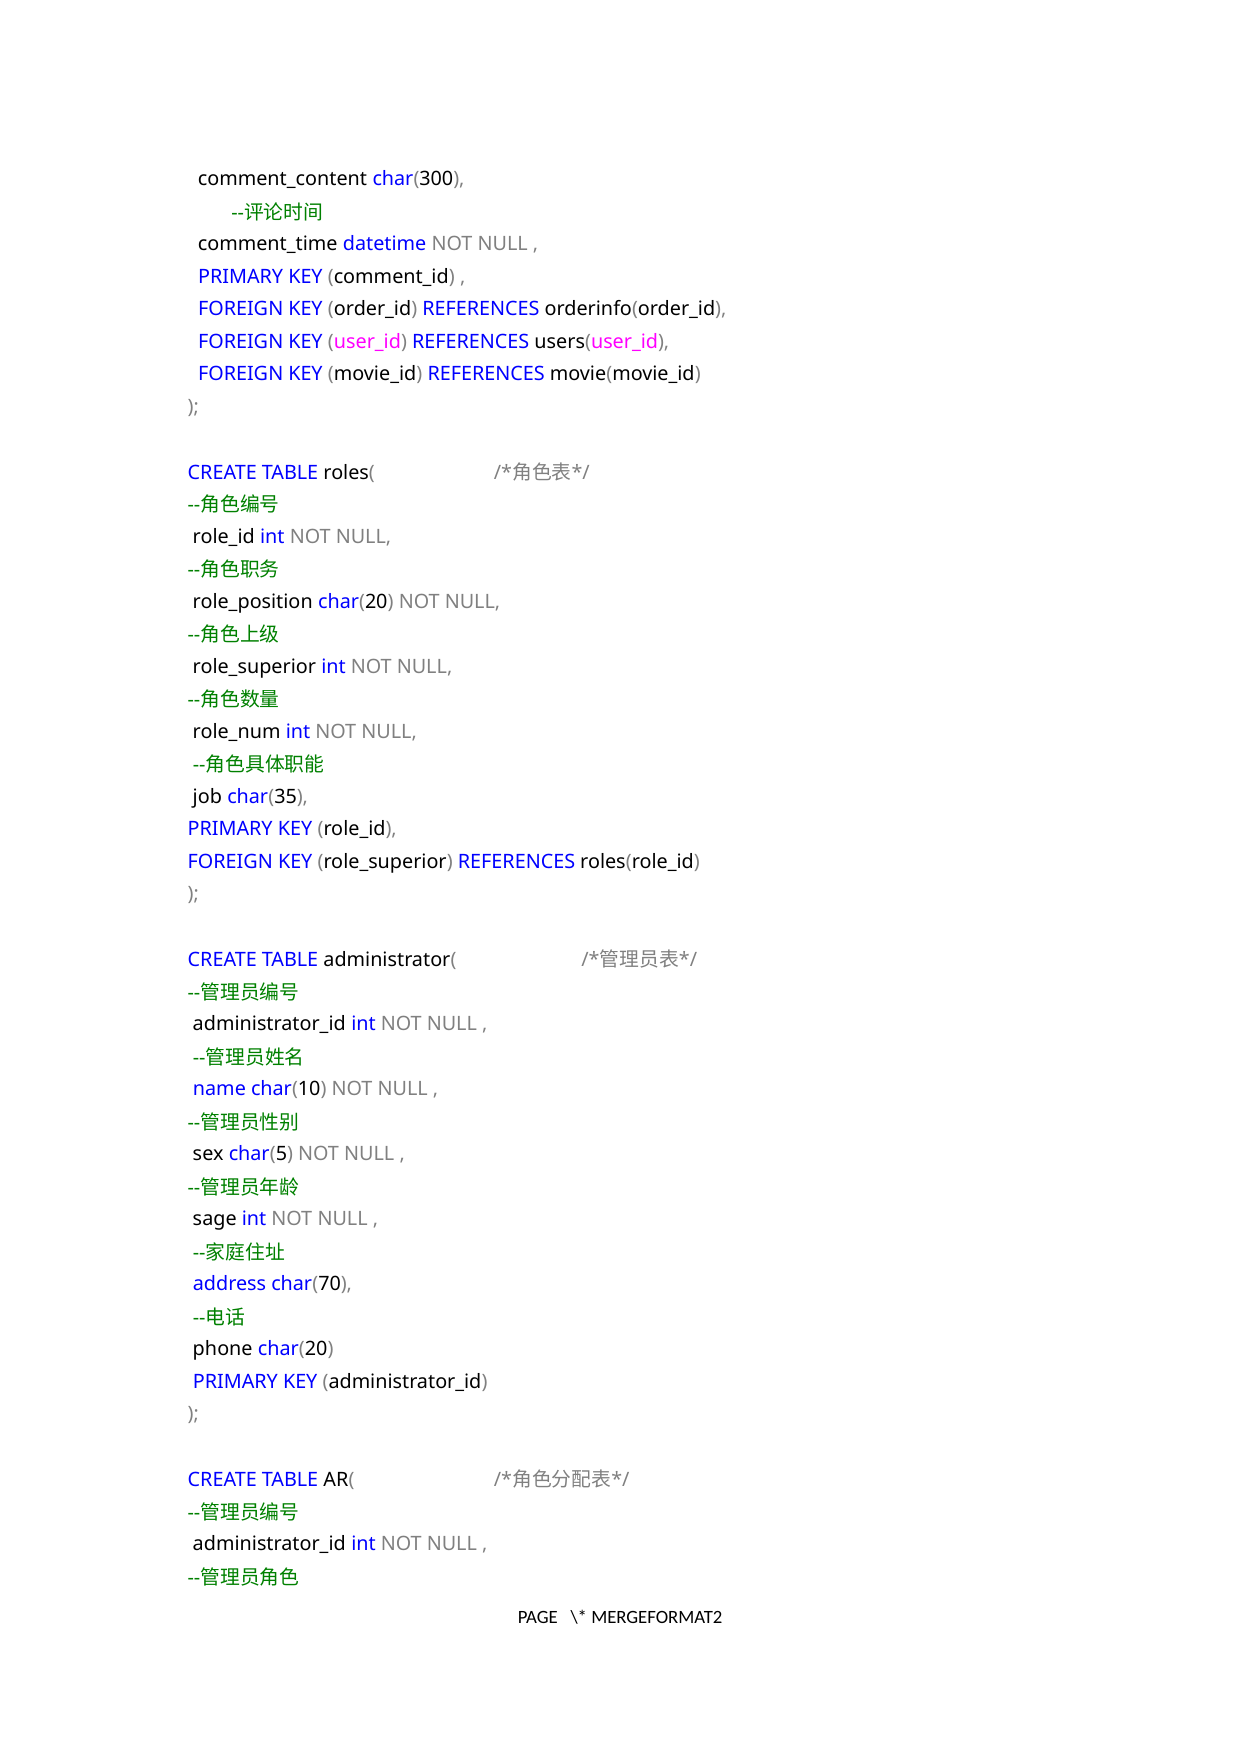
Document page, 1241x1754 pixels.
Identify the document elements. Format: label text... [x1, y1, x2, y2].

text PRIMARY KEY (role_id), [187, 812, 1053, 844]
text role_id int NOT NULL, [187, 519, 1053, 552]
text --家庭住址 [187, 1234, 1053, 1267]
text ); [187, 1397, 1053, 1429]
text sex char(5) NOT NULL , [187, 1137, 1053, 1169]
text job char(35), [187, 779, 1053, 812]
text comment_time datetime NOT NULL , [187, 227, 1053, 259]
text CREATE TABLE administrator( /*管理员表*/ [187, 942, 1053, 974]
text --管理员性别 [187, 1104, 1053, 1137]
text FOREIGN KEY (order_id) REFERENCES orderinfo(order_id), [187, 292, 1053, 324]
text --管理员姓名 [187, 1039, 1053, 1072]
text name char(10) NOT NULL , [187, 1072, 1053, 1104]
text --角色编号 [187, 487, 1053, 519]
text CREATE TABLE AR( /*角色分配表*/ [187, 1462, 1053, 1494]
text ); [187, 389, 1053, 422]
text FOREIGN KEY (user_id) REFERENCES users(user_id), [187, 324, 1053, 357]
text role_num int NOT NULL, [187, 714, 1053, 747]
text comment_content char(300), [187, 162, 1053, 194]
text administrator_id int NOT NULL , [187, 1007, 1053, 1039]
text --角色上级 [187, 617, 1053, 649]
text role_position char(20) NOT NULL, [187, 584, 1053, 617]
text --管理员编号 [187, 1494, 1053, 1527]
text --管理员年龄 [187, 1169, 1053, 1202]
text administrator_id int NOT NULL , [187, 1527, 1053, 1559]
text FOREIGN KEY (movie_id) REFERENCES movie(movie_id) [187, 357, 1053, 389]
text --评论时间 [187, 194, 1053, 227]
text --电话 [187, 1299, 1053, 1332]
text FOREIGN KEY (role_superior) REFERENCES roles(role_id) [187, 844, 1053, 877]
text CREATE TABLE roles( /*角色表*/ [187, 454, 1053, 487]
text --角色数量 [187, 682, 1053, 714]
text --角色具体职能 [187, 747, 1053, 779]
text PRIMARY KEY (comment_id) , [187, 259, 1053, 292]
text ); [187, 877, 1053, 909]
text sage int NOT NULL , [187, 1202, 1053, 1234]
text phone char(20) [187, 1332, 1053, 1364]
text --管理员编号 [187, 974, 1053, 1007]
text --角色职务 [187, 552, 1053, 584]
text address char(70), [187, 1267, 1053, 1299]
text role_superior int NOT NULL, [187, 649, 1053, 682]
text --管理员角色 [187, 1559, 1053, 1592]
text PRIMARY KEY (administrator_id) [187, 1364, 1053, 1397]
